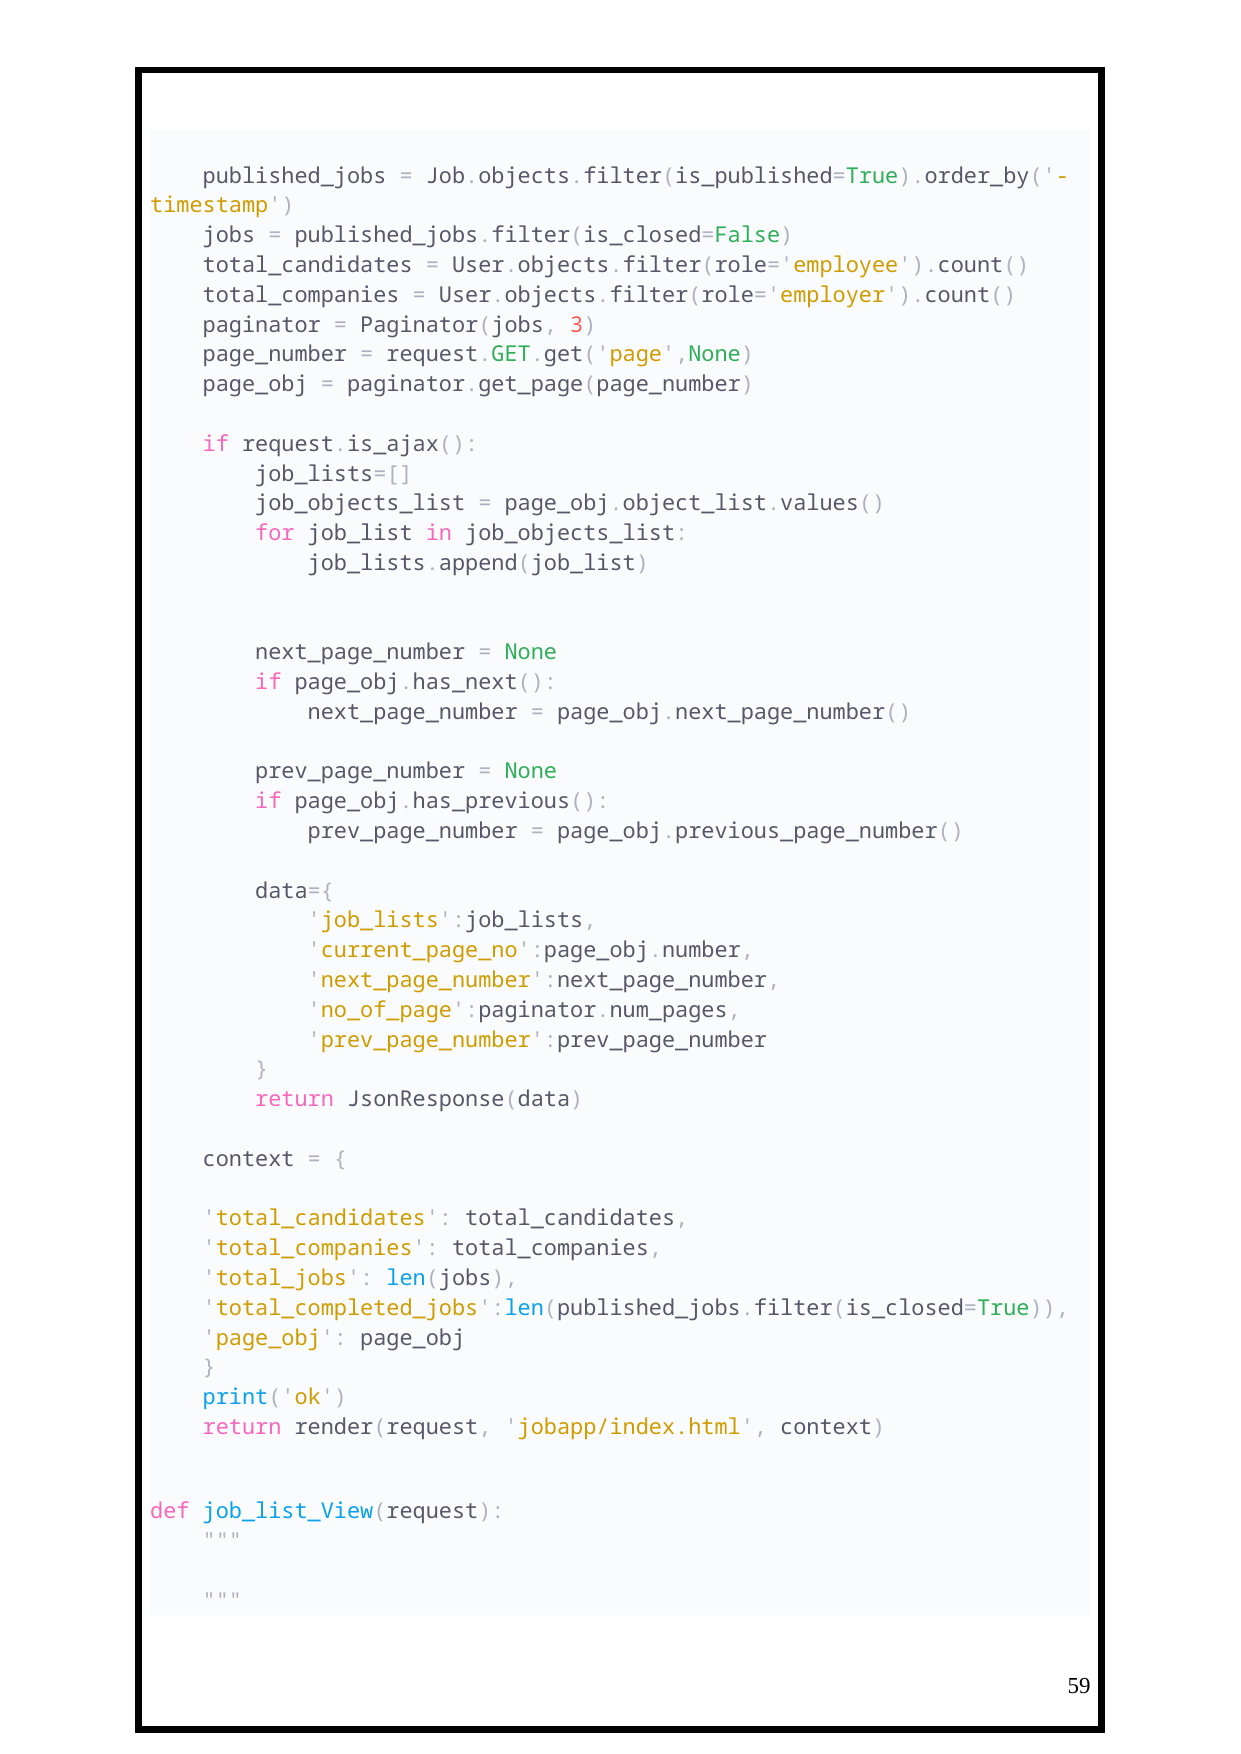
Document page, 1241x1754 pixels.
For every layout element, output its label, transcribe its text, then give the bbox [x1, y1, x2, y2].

text print('ok') [150, 1381, 1090, 1411]
text for job_list in job_objects_list: [150, 517, 1090, 547]
text 'next_page_number':next_page_number, [150, 964, 1090, 994]
text context = { [150, 1143, 1090, 1173]
text 'total_jobs': len(jobs), [150, 1262, 1090, 1292]
text page_number = request.GET.get('page',None) [150, 338, 1090, 368]
text } [150, 1053, 1090, 1083]
text if page_obj.has_next(): [150, 666, 1090, 696]
text 'total_completed_jobs':len(published_jobs.filter(is_closed=True)), [150, 1292, 1090, 1322]
text next_page_number = None [150, 636, 1090, 666]
text return JsonResponse(data) [150, 1083, 1090, 1113]
text 'current_page_no':page_obj.number, [150, 934, 1090, 964]
text job_lists.append(job_list) [150, 547, 1090, 577]
text published_jobs = Job.objects.filter(is_published=True).order_by('-timestamp') [150, 160, 1090, 219]
text prev_page_number = None [150, 756, 1090, 785]
text data={ [150, 875, 1090, 904]
text total_candidates = User.objects.filter(role='employee').count() [150, 249, 1090, 279]
text } [150, 1351, 1090, 1381]
text page_obj = paginator.get_page(page_number) [150, 368, 1090, 398]
text 'total_companies': total_companies, [150, 1232, 1090, 1262]
text paginator = Paginator(jobs, 3) [150, 309, 1090, 338]
text """ [150, 1585, 1090, 1615]
text job_lists=[] [150, 458, 1090, 487]
text 'page_obj': page_obj [150, 1322, 1090, 1351]
text if request.is_ajax(): [150, 428, 1090, 458]
text 'job_lists':job_lists, [150, 904, 1090, 934]
text prev_page_number = page_obj.previous_page_number() [150, 815, 1090, 845]
text def job_list_View(request): [150, 1496, 1090, 1525]
text if page_obj.has_previous(): [150, 785, 1090, 815]
text 'prev_page_number':prev_page_number [150, 1024, 1090, 1053]
text jobs = published_jobs.filter(is_closed=False) [150, 219, 1090, 249]
text job_objects_list = page_obj.object_list.values() [150, 487, 1090, 517]
text 'no_of_page':paginator.num_pages, [150, 994, 1090, 1024]
text total_companies = User.objects.filter(role='employer').count() [150, 279, 1090, 309]
text next_page_number = page_obj.next_page_number() [150, 696, 1090, 726]
text 'total_candidates': total_candidates, [150, 1202, 1090, 1232]
text """ [150, 1525, 1090, 1555]
text return render(request, 'jobapp/index.html', context) [150, 1411, 1090, 1441]
